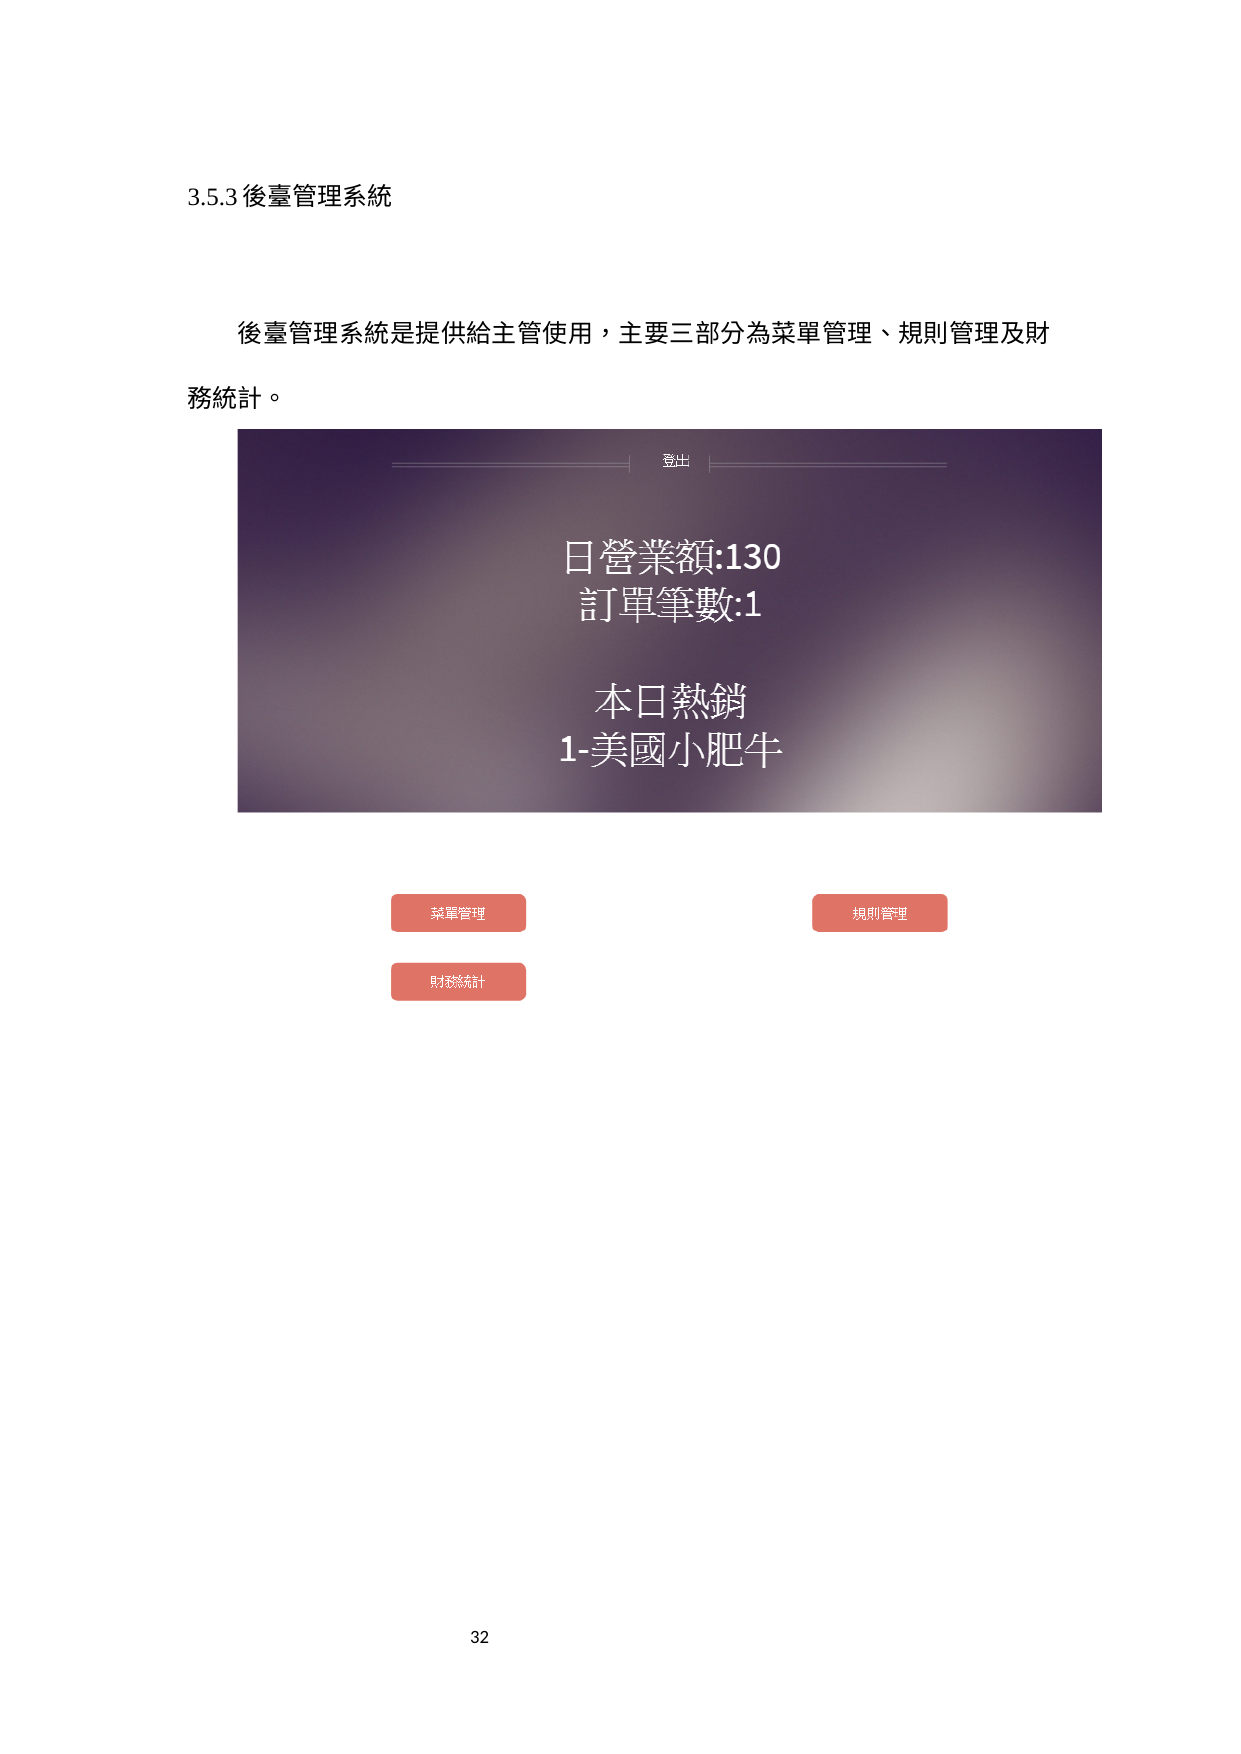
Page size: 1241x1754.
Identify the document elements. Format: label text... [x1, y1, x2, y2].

subtitle 3.5.3後臺管理系統 [187, 162, 1053, 227]
text 後臺管理系統是提供給主管使用，主要三部分為菜單管理、規則管理及財務統計。 [187, 299, 1053, 429]
picture [237, 429, 1102, 1062]
